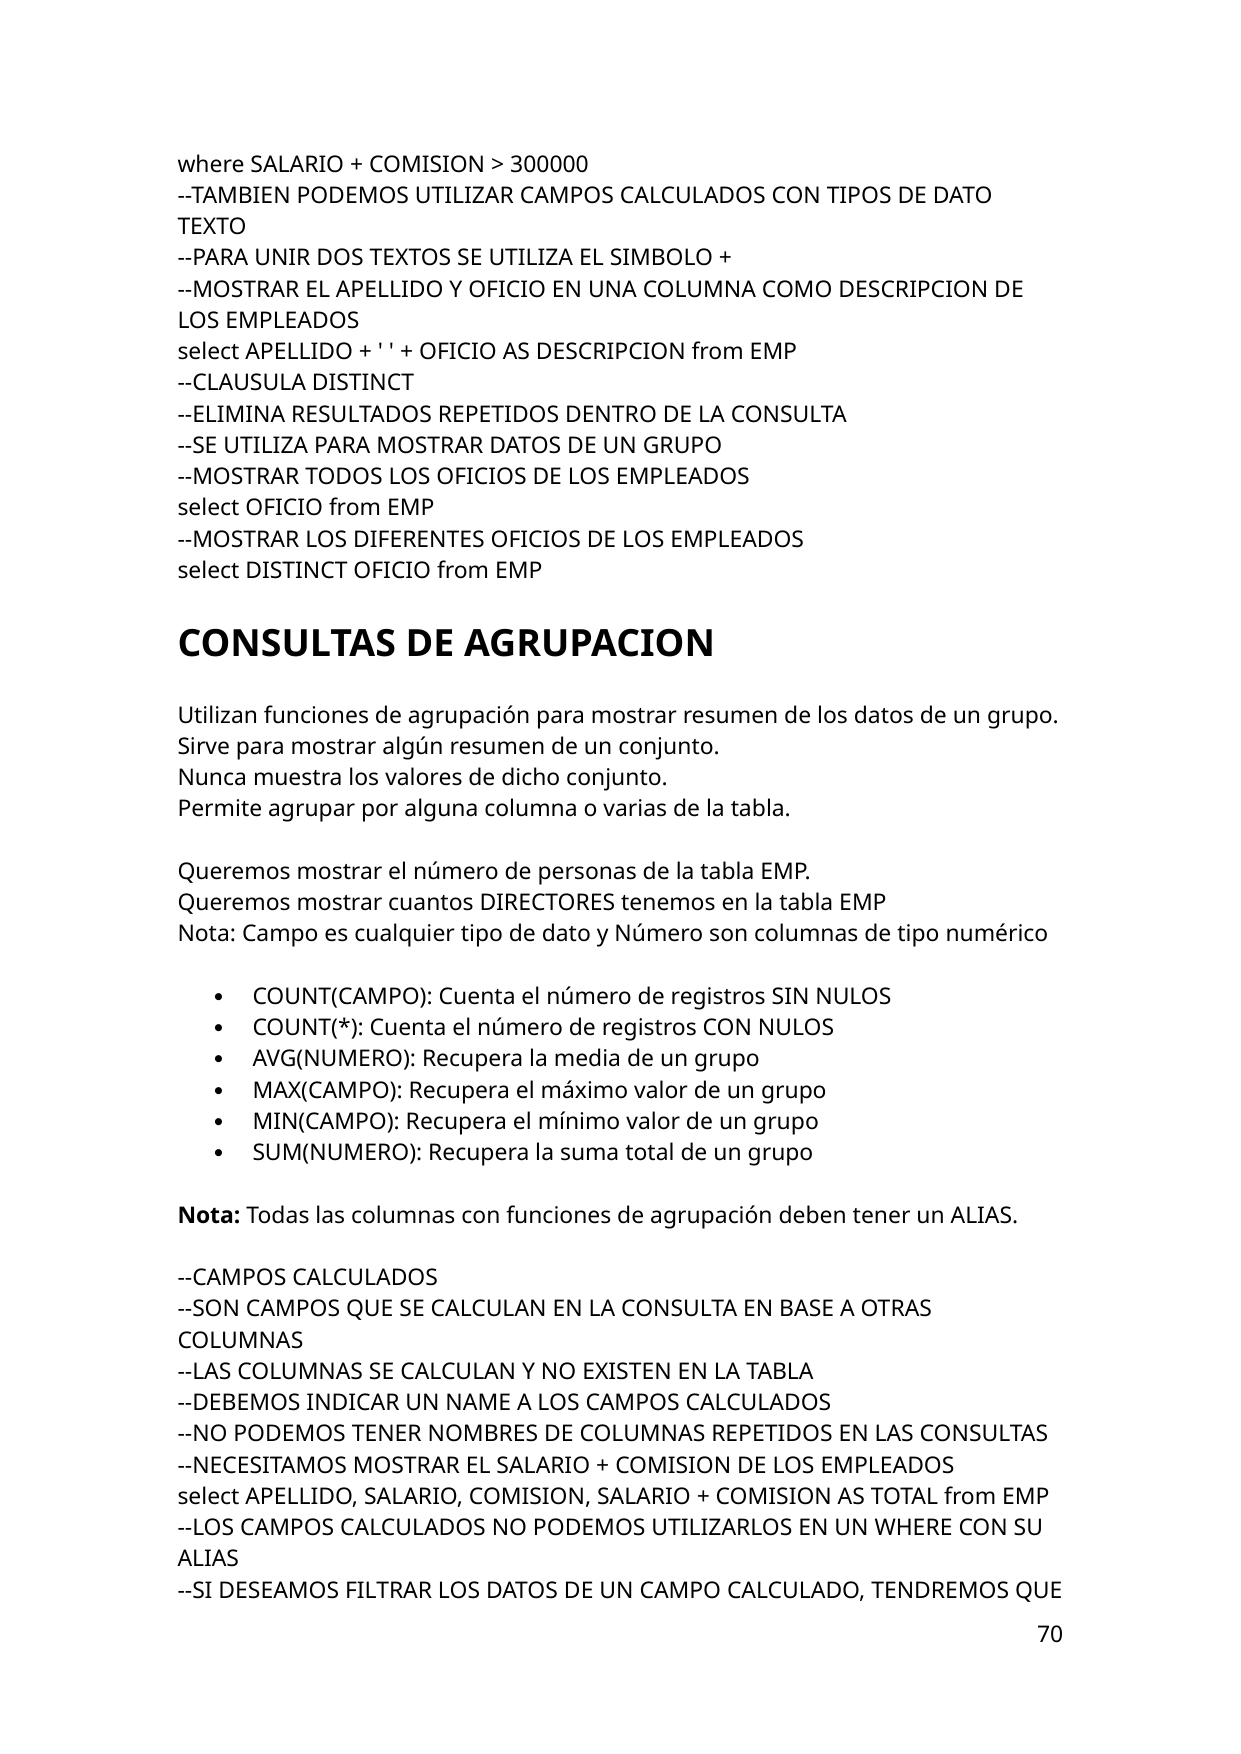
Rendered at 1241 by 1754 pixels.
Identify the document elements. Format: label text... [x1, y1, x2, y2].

text --MOSTRAR TODOS LOS OFICIOS DE LOS EMPLEADOS [177, 460, 1063, 491]
text where SALARIO + COMISION > 300000 [177, 148, 1063, 179]
text --SE UTILIZA PARA MOSTRAR DATOS DE UN GRUPO [177, 429, 1063, 460]
text --CAMPOS CALCULADOS [177, 1261, 1063, 1292]
list AVG(NUMERO): Recupera la media de un grupo [215, 1042, 1063, 1074]
text Permite agrupar por alguna columna o varias de la tabla. [177, 792, 1063, 824]
list MAX(CAMPO): Recupera el máximo valor de un grupo [215, 1074, 1063, 1105]
text --DEBEMOS INDICAR UN NAME A LOS CAMPOS CALCULADOS [177, 1386, 1063, 1417]
text Utilizan funciones de agrupación para mostrar resumen de los datos de un grupo. [177, 699, 1063, 730]
text --CLAUSULA DISTINCT [177, 366, 1063, 398]
text --NECESITAMOS MOSTRAR EL SALARIO + COMISION DE LOS EMPLEADOS [177, 1449, 1063, 1480]
text select DISTINCT OFICIO from EMP [177, 554, 1063, 585]
list COUNT(*): Cuenta el número de registros CON NULOS [215, 1011, 1063, 1042]
text Queremos mostrar el número de personas de la tabla EMP. [177, 855, 1063, 886]
text --MOSTRAR EL APELLIDO Y OFICIO EN UNA COLUMNA COMO DESCRIPCION DE LOS EMPLEADOS [177, 273, 1063, 335]
list COUNT(CAMPO): Cuenta el número de registros SIN NULOS [215, 980, 1063, 1011]
text --SON CAMPOS QUE SE CALCULAN EN LA CONSULTA EN BASE A OTRAS COLUMNAS [177, 1292, 1063, 1355]
text select OFICIO from EMP [177, 491, 1063, 523]
text select APELLIDO + ' ' + OFICIO AS DESCRIPCION from EMP [177, 335, 1063, 366]
text Nota: Campo es cualquier tipo de dato y Número son columnas de tipo numérico [177, 917, 1063, 949]
text select APELLIDO, SALARIO, COMISION, SALARIO + COMISION AS TOTAL from EMP [177, 1480, 1063, 1511]
text Nota: Todas las columnas con funciones de agrupación deben tener un ALIAS. [177, 1199, 1063, 1230]
list SUM(NUMERO): Recupera la suma total de un grupo [215, 1136, 1063, 1167]
text CONSULTAS DE AGRUPACION [177, 616, 1063, 667]
text --NO PODEMOS TENER NOMBRES DE COLUMNAS REPETIDOS EN LAS CONSULTAS [177, 1417, 1063, 1449]
text --SI DESEAMOS FILTRAR LOS DATOS DE UN CAMPO CALCULADO, TENDREMOS QUE [177, 1574, 1063, 1605]
list MIN(CAMPO): Recupera el mínimo valor de un grupo [215, 1105, 1063, 1136]
text --LAS COLUMNAS SE CALCULAN Y NO EXISTEN EN LA TABLA [177, 1355, 1063, 1386]
text --LOS CAMPOS CALCULADOS NO PODEMOS UTILIZARLOS EN UN WHERE CON SU ALIAS [177, 1511, 1063, 1574]
text --TAMBIEN PODEMOS UTILIZAR CAMPOS CALCULADOS CON TIPOS DE DATO TEXTO [177, 179, 1063, 241]
text --PARA UNIR DOS TEXTOS SE UTILIZA EL SIMBOLO + [177, 241, 1063, 273]
text Sirve para mostrar algún resumen de un conjunto. [177, 730, 1063, 761]
text --ELIMINA RESULTADOS REPETIDOS DENTRO DE LA CONSULTA [177, 398, 1063, 429]
text Nunca muestra los valores de dicho conjunto. [177, 761, 1063, 792]
text Queremos mostrar cuantos DIRECTORES tenemos en la tabla EMP [177, 886, 1063, 917]
text --MOSTRAR LOS DIFERENTES OFICIOS DE LOS EMPLEADOS [177, 523, 1063, 554]
